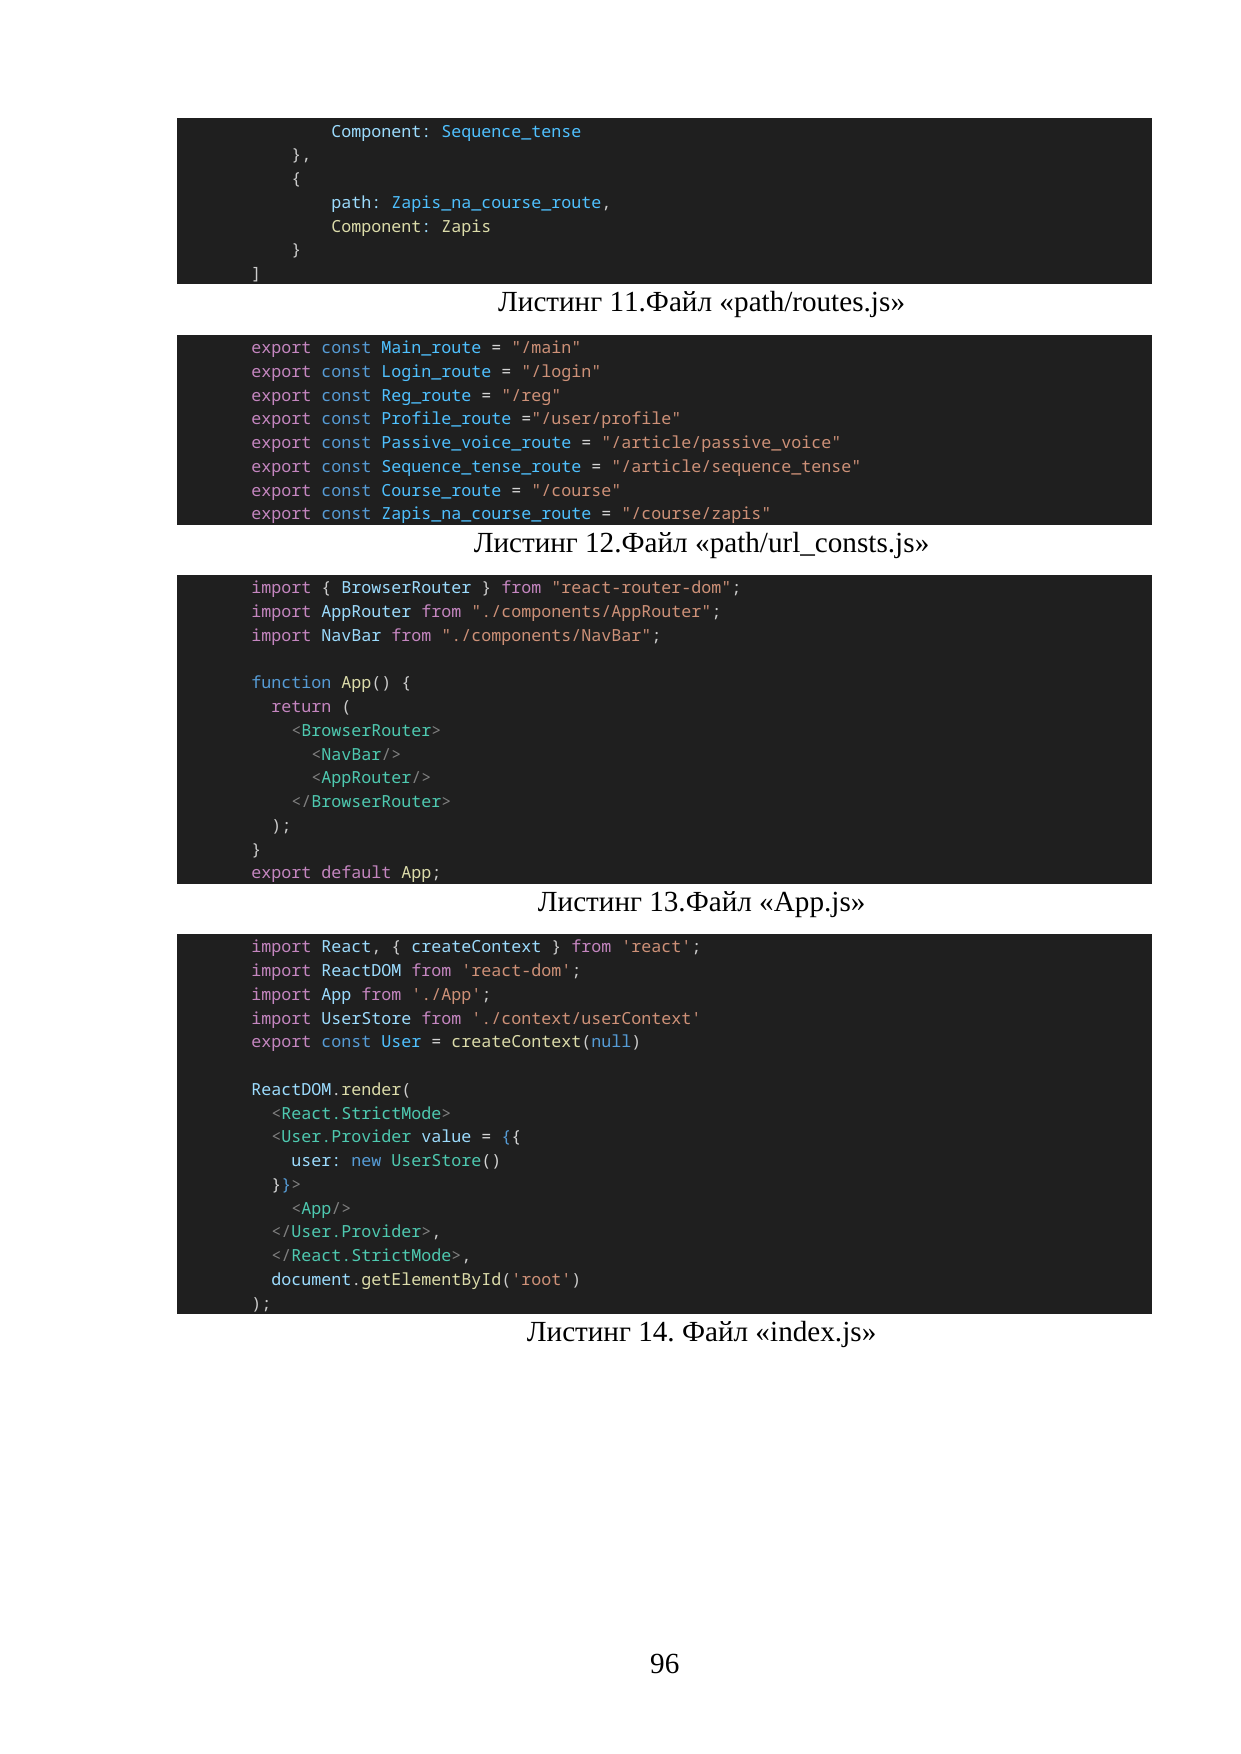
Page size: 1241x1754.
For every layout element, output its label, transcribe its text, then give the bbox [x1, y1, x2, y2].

text return ( [177, 694, 1152, 717]
text Листинг 12.Файл «path/url_consts.js» [177, 525, 1152, 558]
text export const Course_route = "/course" [177, 477, 1152, 501]
text import NavBar from "./components/NavBar"; [177, 622, 1152, 646]
text Листинг 11.Файл «path/routes.js» [177, 284, 1152, 318]
text import React, { createContext } from 'react'; [177, 934, 1152, 958]
text path: Zapis_na_course_route, [177, 189, 1152, 213]
text import UserStore from './context/userContext' [177, 1005, 1152, 1029]
text export const Zapis_na_course_route = "/course/zapis" [177, 501, 1152, 525]
text <User.Provider value = {{ [177, 1124, 1152, 1148]
text ] [177, 261, 1152, 284]
text } [177, 237, 1152, 261]
text Листинг 13.Файл «App.js» [177, 884, 1152, 917]
text <App/> [177, 1195, 1152, 1219]
text Component: Zapis [177, 213, 1152, 237]
text export const Main_route = "/main" [177, 335, 1152, 358]
text <AppRouter/> [177, 765, 1152, 789]
text export const Reg_route = "/reg" [177, 382, 1152, 406]
text } [177, 836, 1152, 860]
text { [177, 166, 1152, 189]
text Component: Sequence_tense [177, 118, 1152, 142]
text import AppRouter from "./components/AppRouter"; [177, 599, 1152, 622]
text export default App; [177, 860, 1152, 884]
text user: new UserStore() [177, 1148, 1152, 1172]
text ); [177, 812, 1152, 836]
text </React.StrictMode>, [177, 1243, 1152, 1267]
text ReactDOM.render( [177, 1077, 1152, 1100]
text </BrowserRouter> [177, 789, 1152, 812]
text export const Login_route = "/login" [177, 358, 1152, 382]
text export const Profile_route ="/user/profile" [177, 406, 1152, 430]
text export const Sequence_tense_route = "/article/sequence_tense" [177, 453, 1152, 477]
text document.getElementById('root') [177, 1267, 1152, 1290]
text <BrowserRouter> [177, 717, 1152, 741]
text ); [177, 1290, 1152, 1314]
text import { BrowserRouter } from "react-router-dom"; [177, 575, 1152, 599]
text <React.StrictMode> [177, 1100, 1152, 1124]
text </User.Provider>, [177, 1219, 1152, 1243]
text import App from './App'; [177, 982, 1152, 1005]
text export const User = createContext(null) [177, 1029, 1152, 1053]
text <NavBar/> [177, 741, 1152, 765]
text }, [177, 142, 1152, 166]
text }}> [177, 1172, 1152, 1195]
text function App() { [177, 670, 1152, 694]
text Листинг 14. Файл «index.js» [177, 1314, 1152, 1348]
text export const Passive_voice_route = "/article/passive_voice" [177, 430, 1152, 453]
text import ReactDOM from 'react-dom'; [177, 958, 1152, 982]
